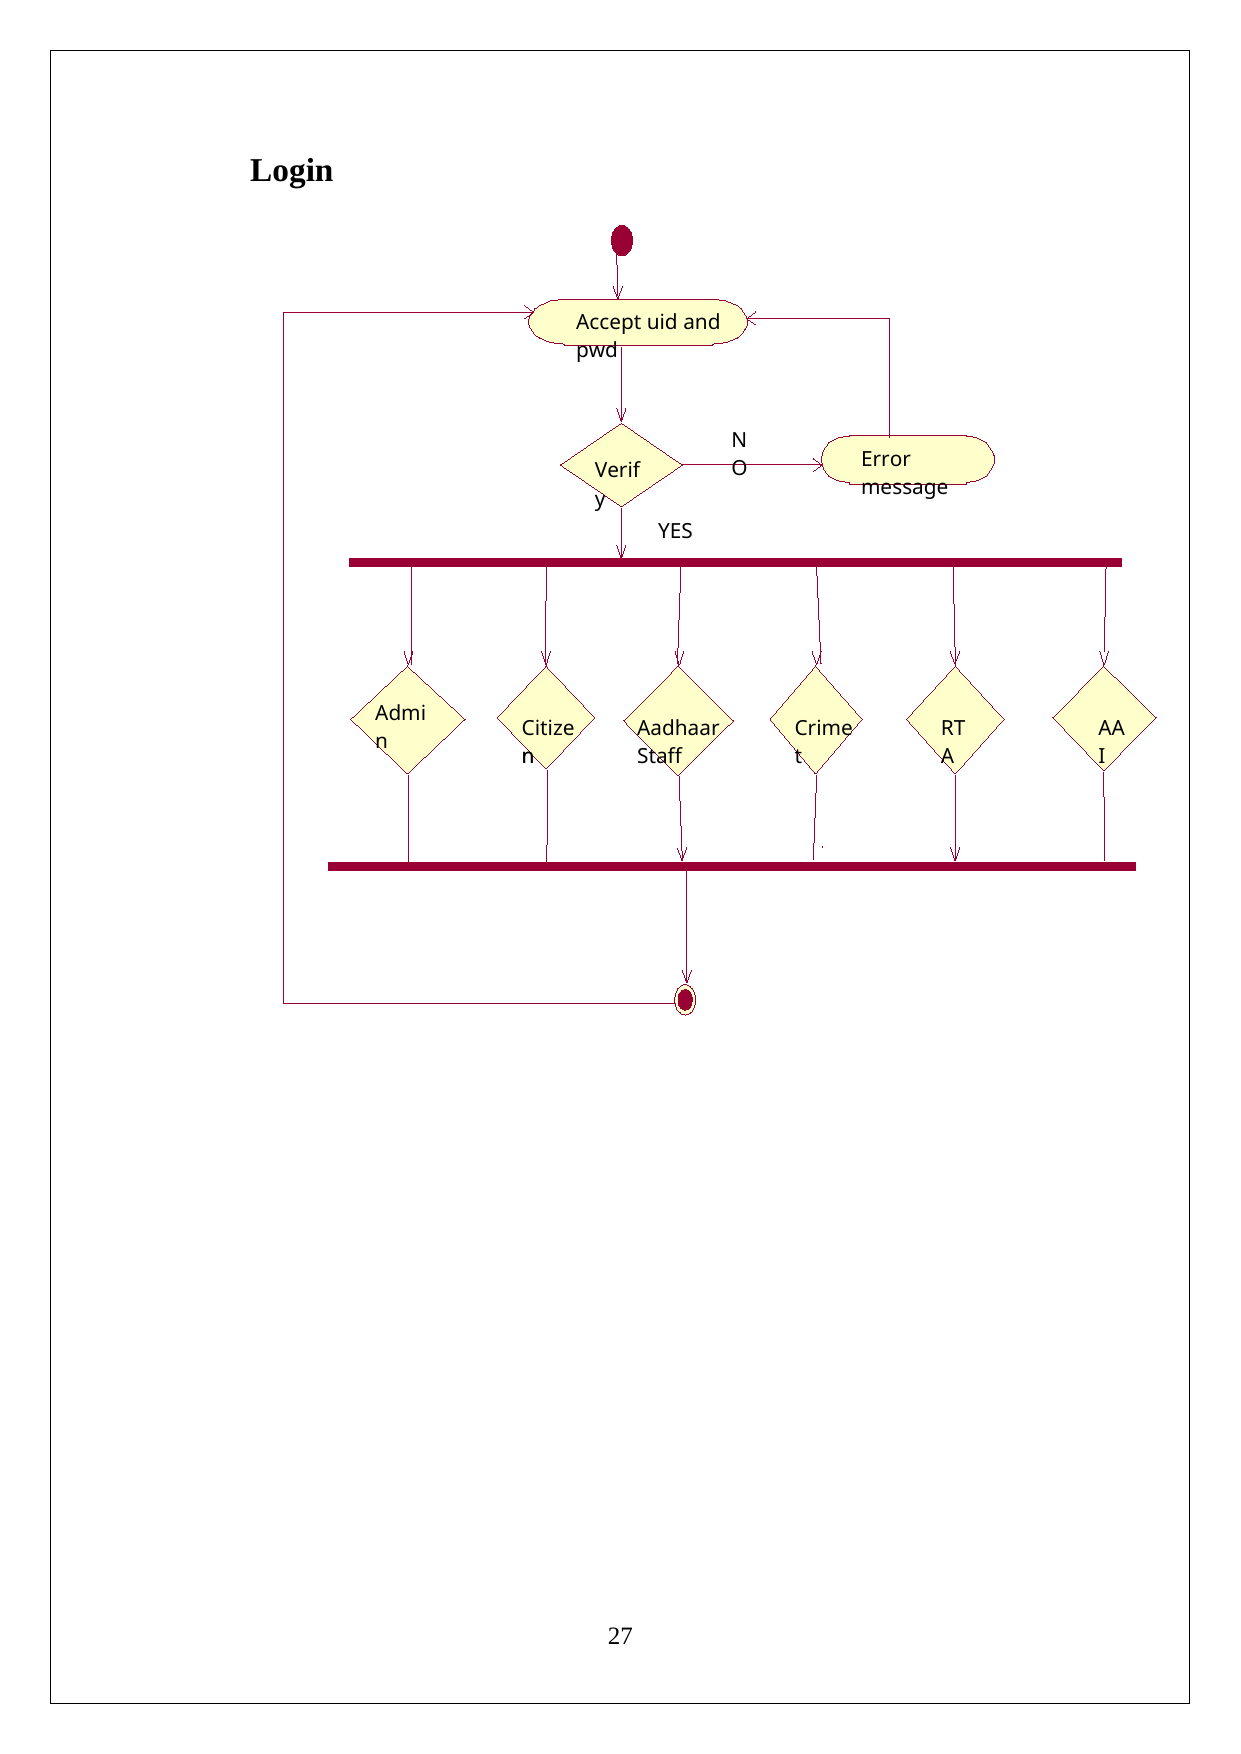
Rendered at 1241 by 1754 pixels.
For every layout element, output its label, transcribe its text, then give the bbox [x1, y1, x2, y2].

text Login [250, 150, 1090, 188]
